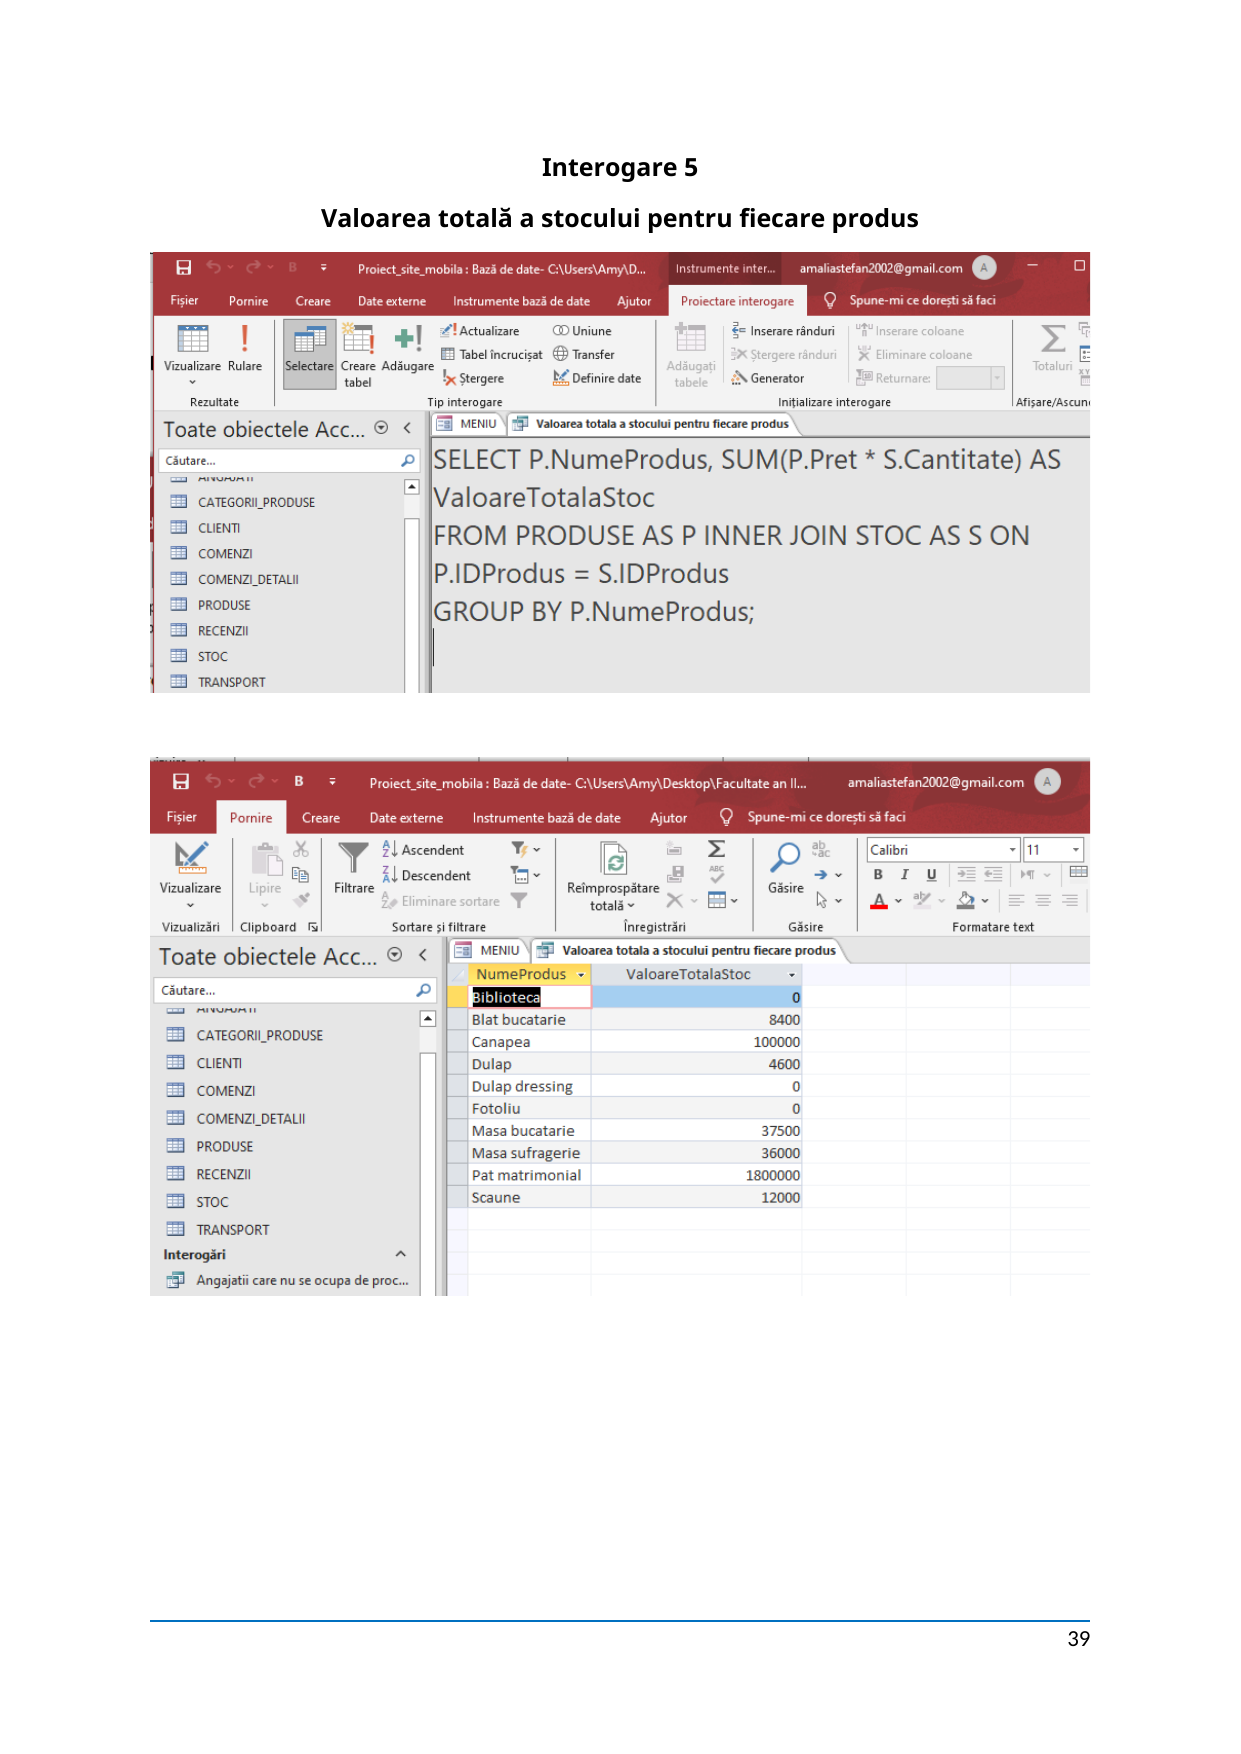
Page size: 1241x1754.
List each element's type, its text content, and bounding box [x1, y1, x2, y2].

picture [150, 252, 1091, 693]
picture [150, 757, 1091, 1296]
text Interogare 5 [150, 150, 1090, 184]
text Valoarea totală a stocului pentru fiecare produs [150, 201, 1090, 235]
